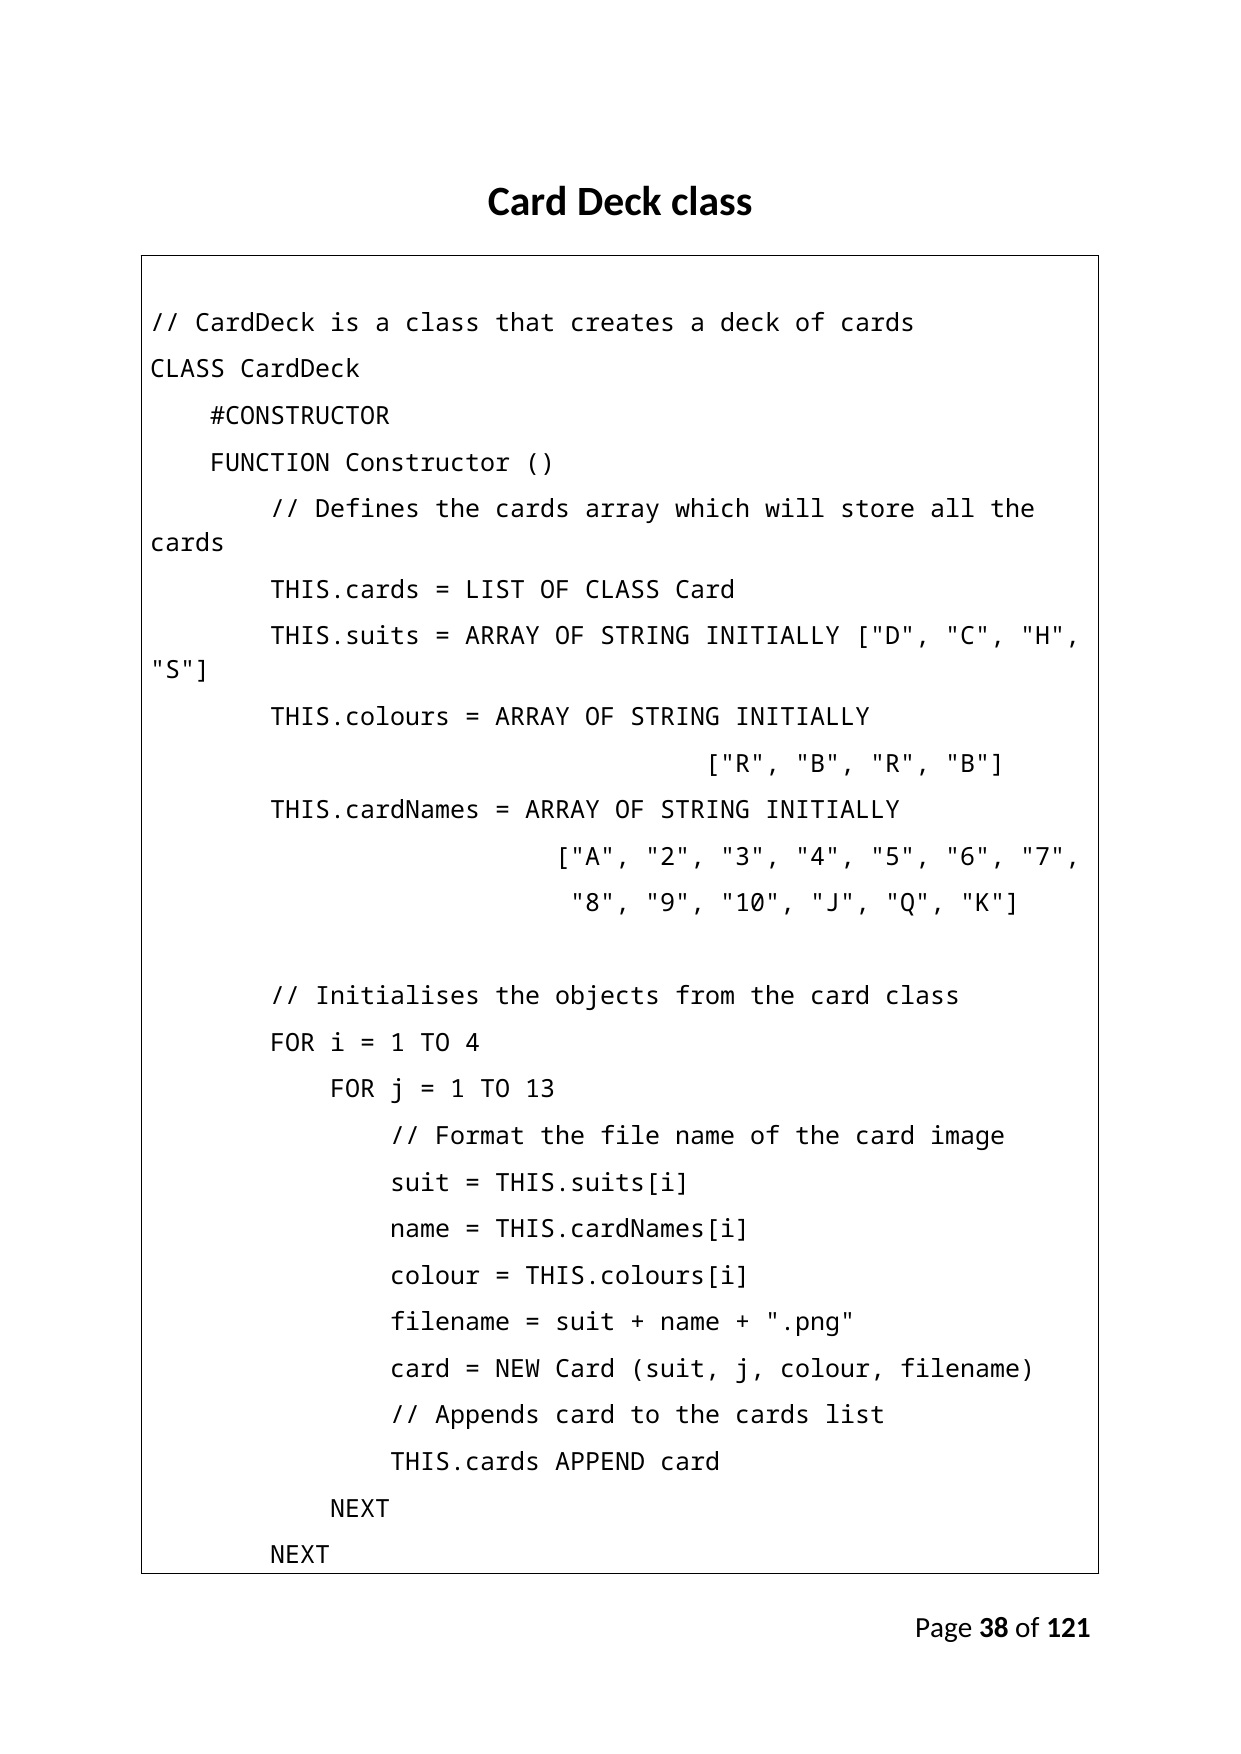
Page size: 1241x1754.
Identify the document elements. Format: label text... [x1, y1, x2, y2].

text suit = THIS.suits[i] [142, 1161, 1098, 1198]
text THIS.cardNames = ARRAY OF STRING INITIALLY [142, 789, 1098, 826]
text // CardDeck is a class that creates a deck of cards [142, 301, 1098, 339]
text // Format the file name of the card image [142, 1114, 1098, 1152]
text // Appends card to the cards list [142, 1394, 1098, 1431]
text THIS.colours = ARRAY OF STRING INITIALLY [142, 696, 1098, 733]
text NEXT [142, 1534, 1098, 1573]
text #CONSTRUCTOR [142, 394, 1098, 432]
text colour = THIS.colours[i] [142, 1254, 1098, 1291]
text CLASS CardDeck [142, 348, 1098, 385]
subtitle Card Deck class [150, 175, 1090, 226]
text // Initialises the objects from the card class [142, 975, 1098, 1012]
text name = THIS.cardNames[i] [142, 1208, 1098, 1245]
text filename = suit + name + ".png" [142, 1301, 1098, 1338]
text "8", "9", "10", "J", "Q", "K"] [142, 882, 1098, 919]
text card = NEW Card (suit, j, colour, filename) [142, 1347, 1098, 1384]
text ["A", "2", "3", "4", "5", "6", "7", [142, 835, 1098, 872]
text THIS.cards APPEND card [142, 1441, 1098, 1478]
text THIS.cards = LIST OF CLASS Card [142, 568, 1098, 606]
text ["R", "B", "R", "B"] [142, 742, 1098, 779]
text NEXT [142, 1487, 1098, 1524]
text FOR j = 1 TO 13 [142, 1068, 1098, 1105]
text THIS.suits = ARRAY OF STRING INITIALLY ["D", "C", "H", "S"] [142, 615, 1098, 686]
text // Defines the cards array which will store all the cards [142, 488, 1098, 559]
text FOR i = 1 TO 4 [142, 1021, 1098, 1059]
text FUNCTION Constructor () [142, 441, 1098, 478]
